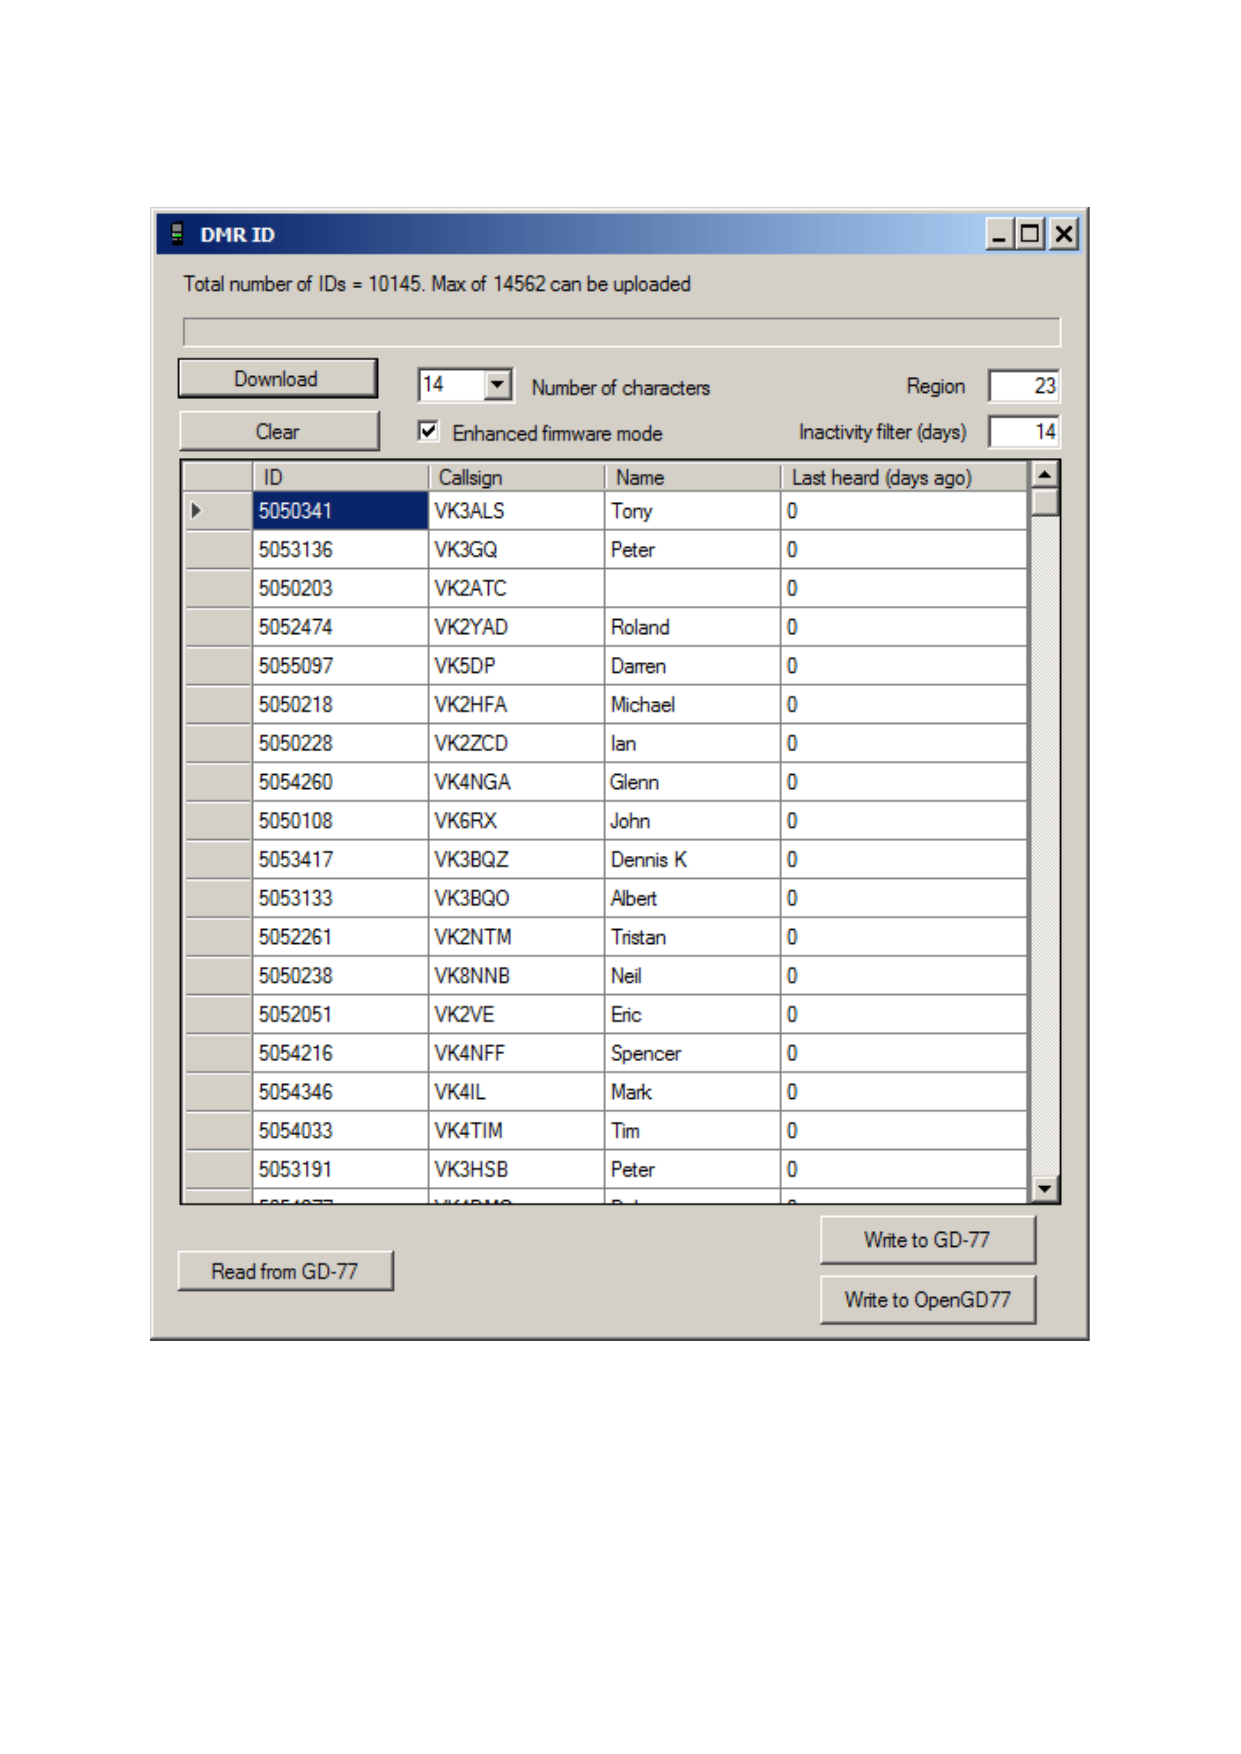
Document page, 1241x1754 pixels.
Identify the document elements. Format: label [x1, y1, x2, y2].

picture [150, 207, 1090, 1341]
